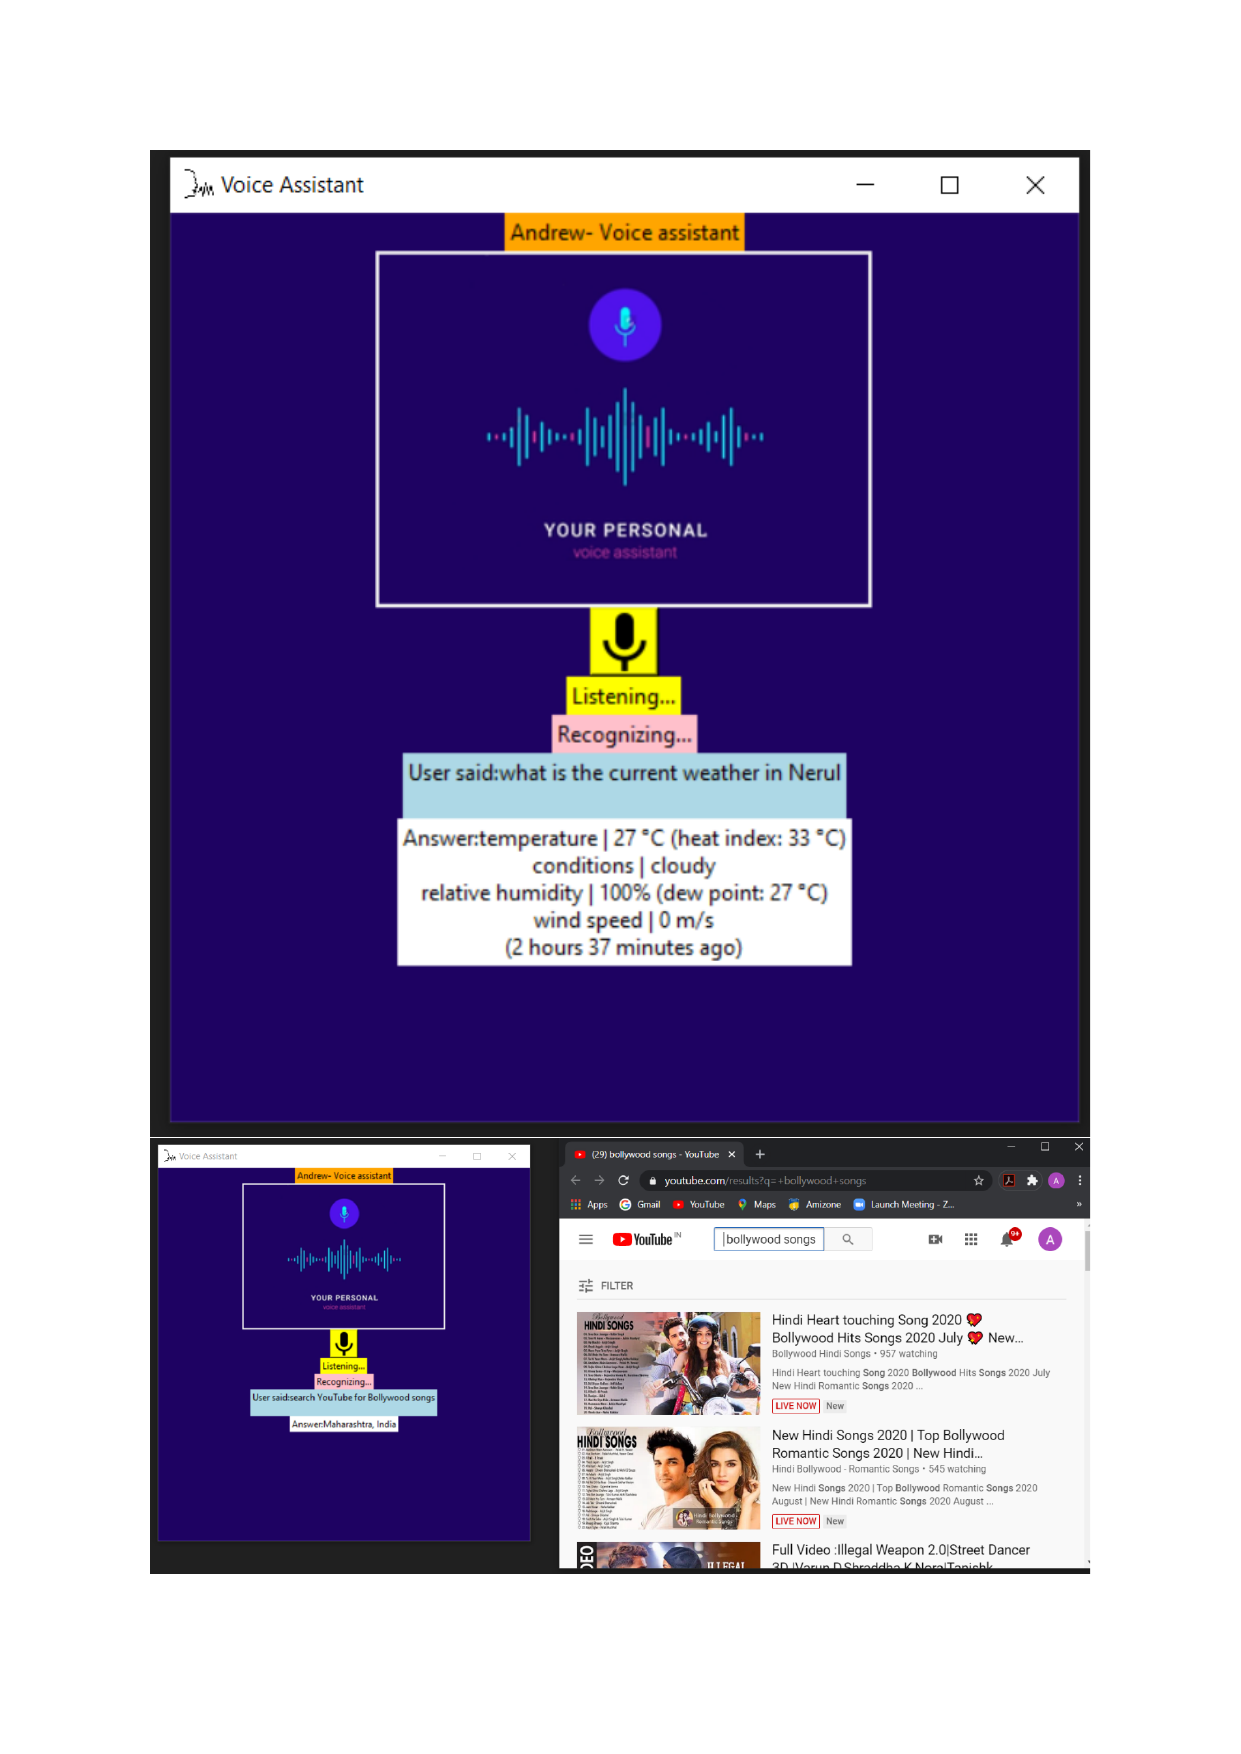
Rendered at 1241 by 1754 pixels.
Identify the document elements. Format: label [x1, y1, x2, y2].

picture [150, 1138, 1091, 1574]
picture [150, 150, 1091, 1137]
